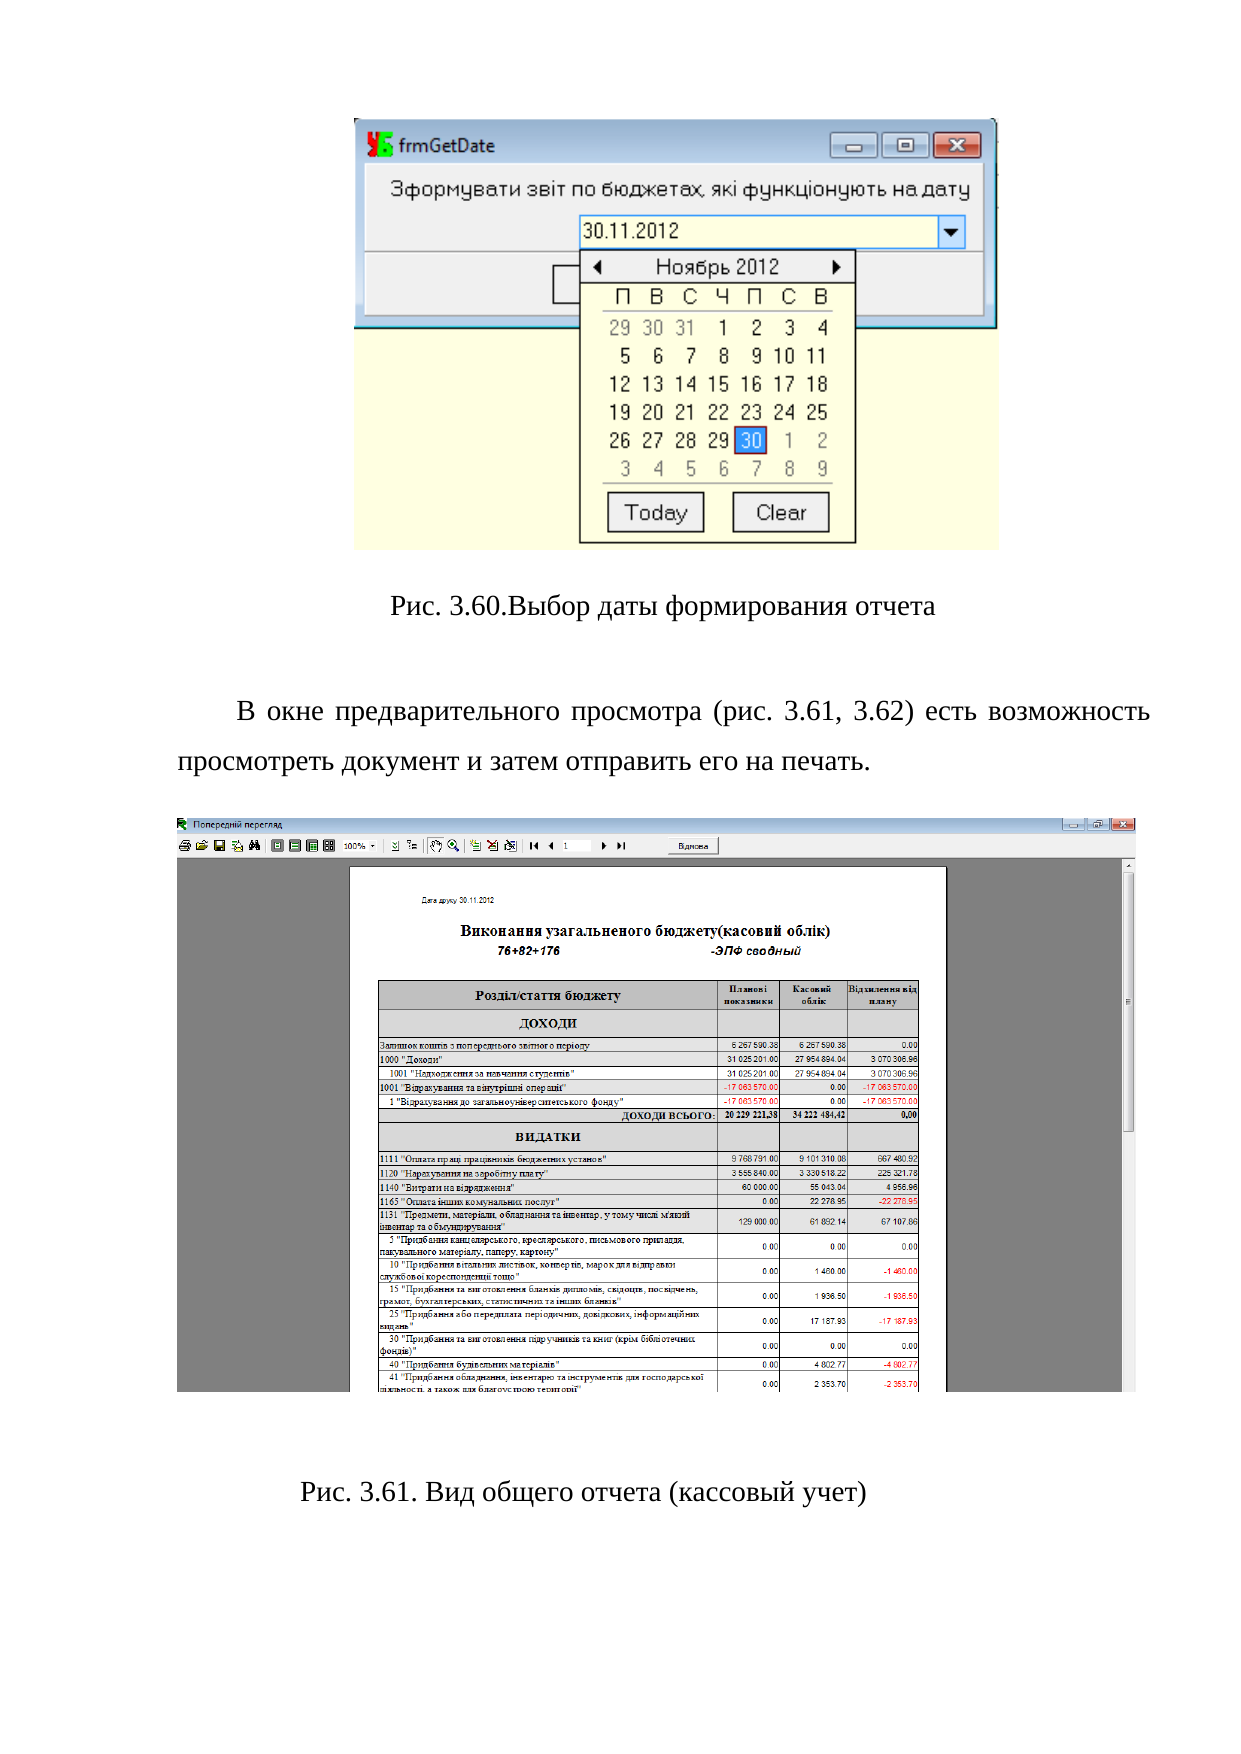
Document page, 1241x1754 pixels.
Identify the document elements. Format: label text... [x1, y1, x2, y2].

title В окне предварительного просмотра (рис. 3.61, 3.62) есть возможность просмотреть документ и затем отправить его на печать. [177, 693, 1152, 777]
picture [354, 118, 999, 550]
picture [177, 818, 1136, 1392]
